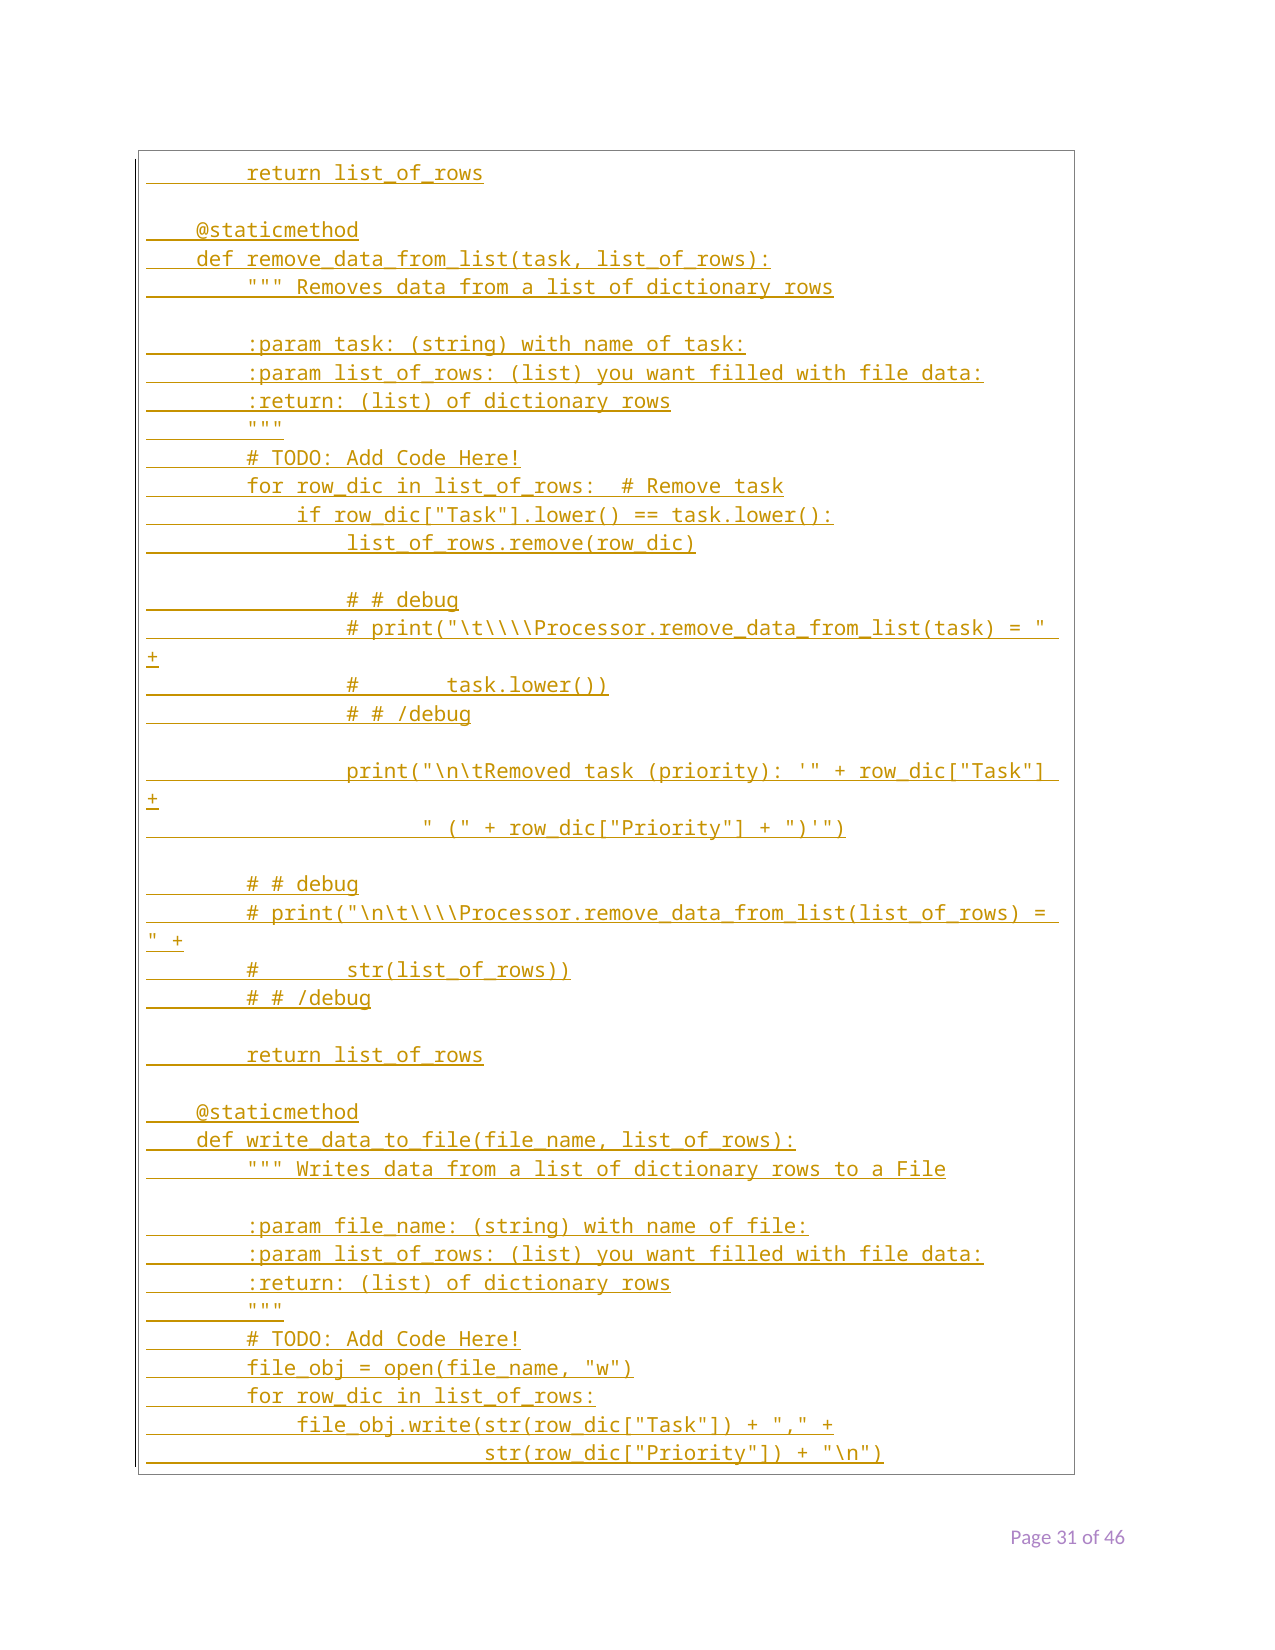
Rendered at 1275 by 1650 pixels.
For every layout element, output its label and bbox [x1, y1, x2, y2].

table_header [139, 151, 1074, 1474]
